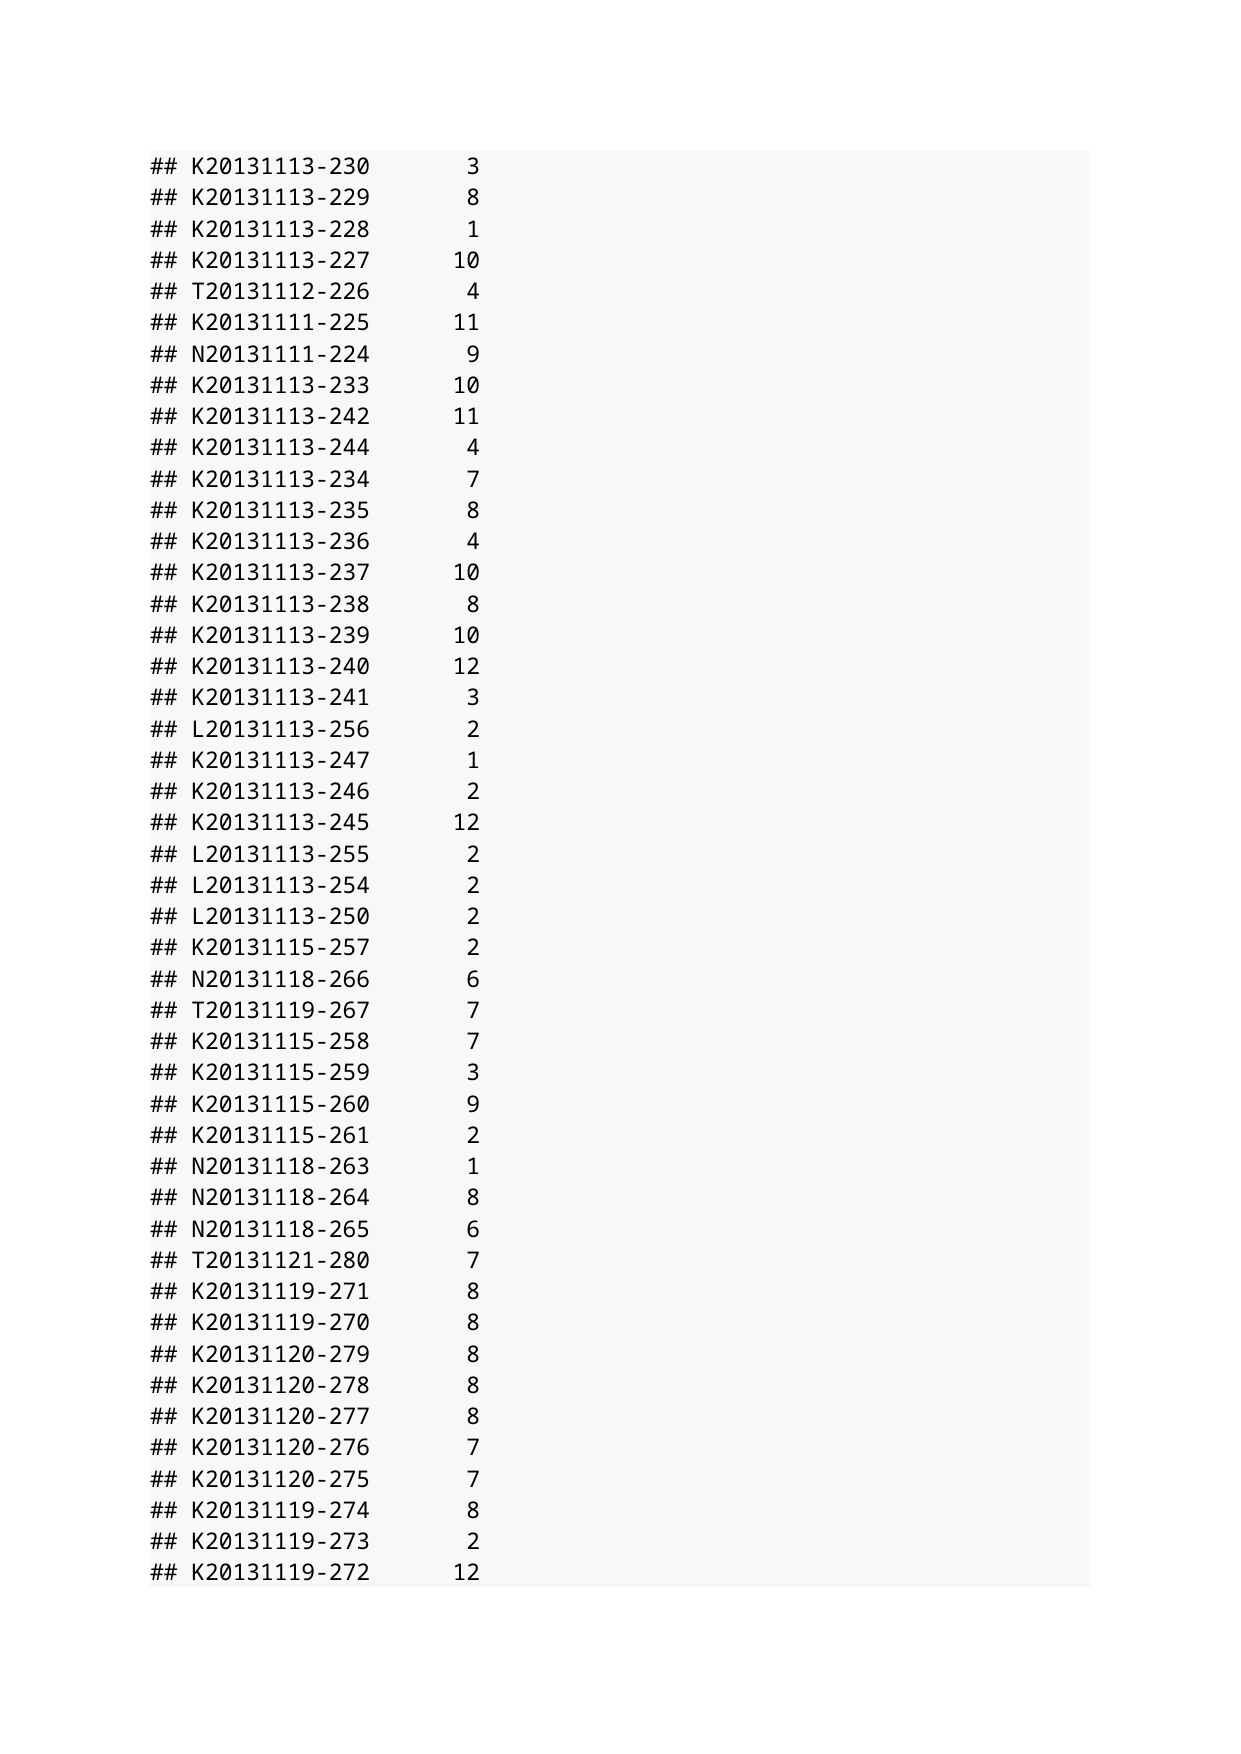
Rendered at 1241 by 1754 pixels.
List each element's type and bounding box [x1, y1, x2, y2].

text [150, 150, 1090, 1587]
